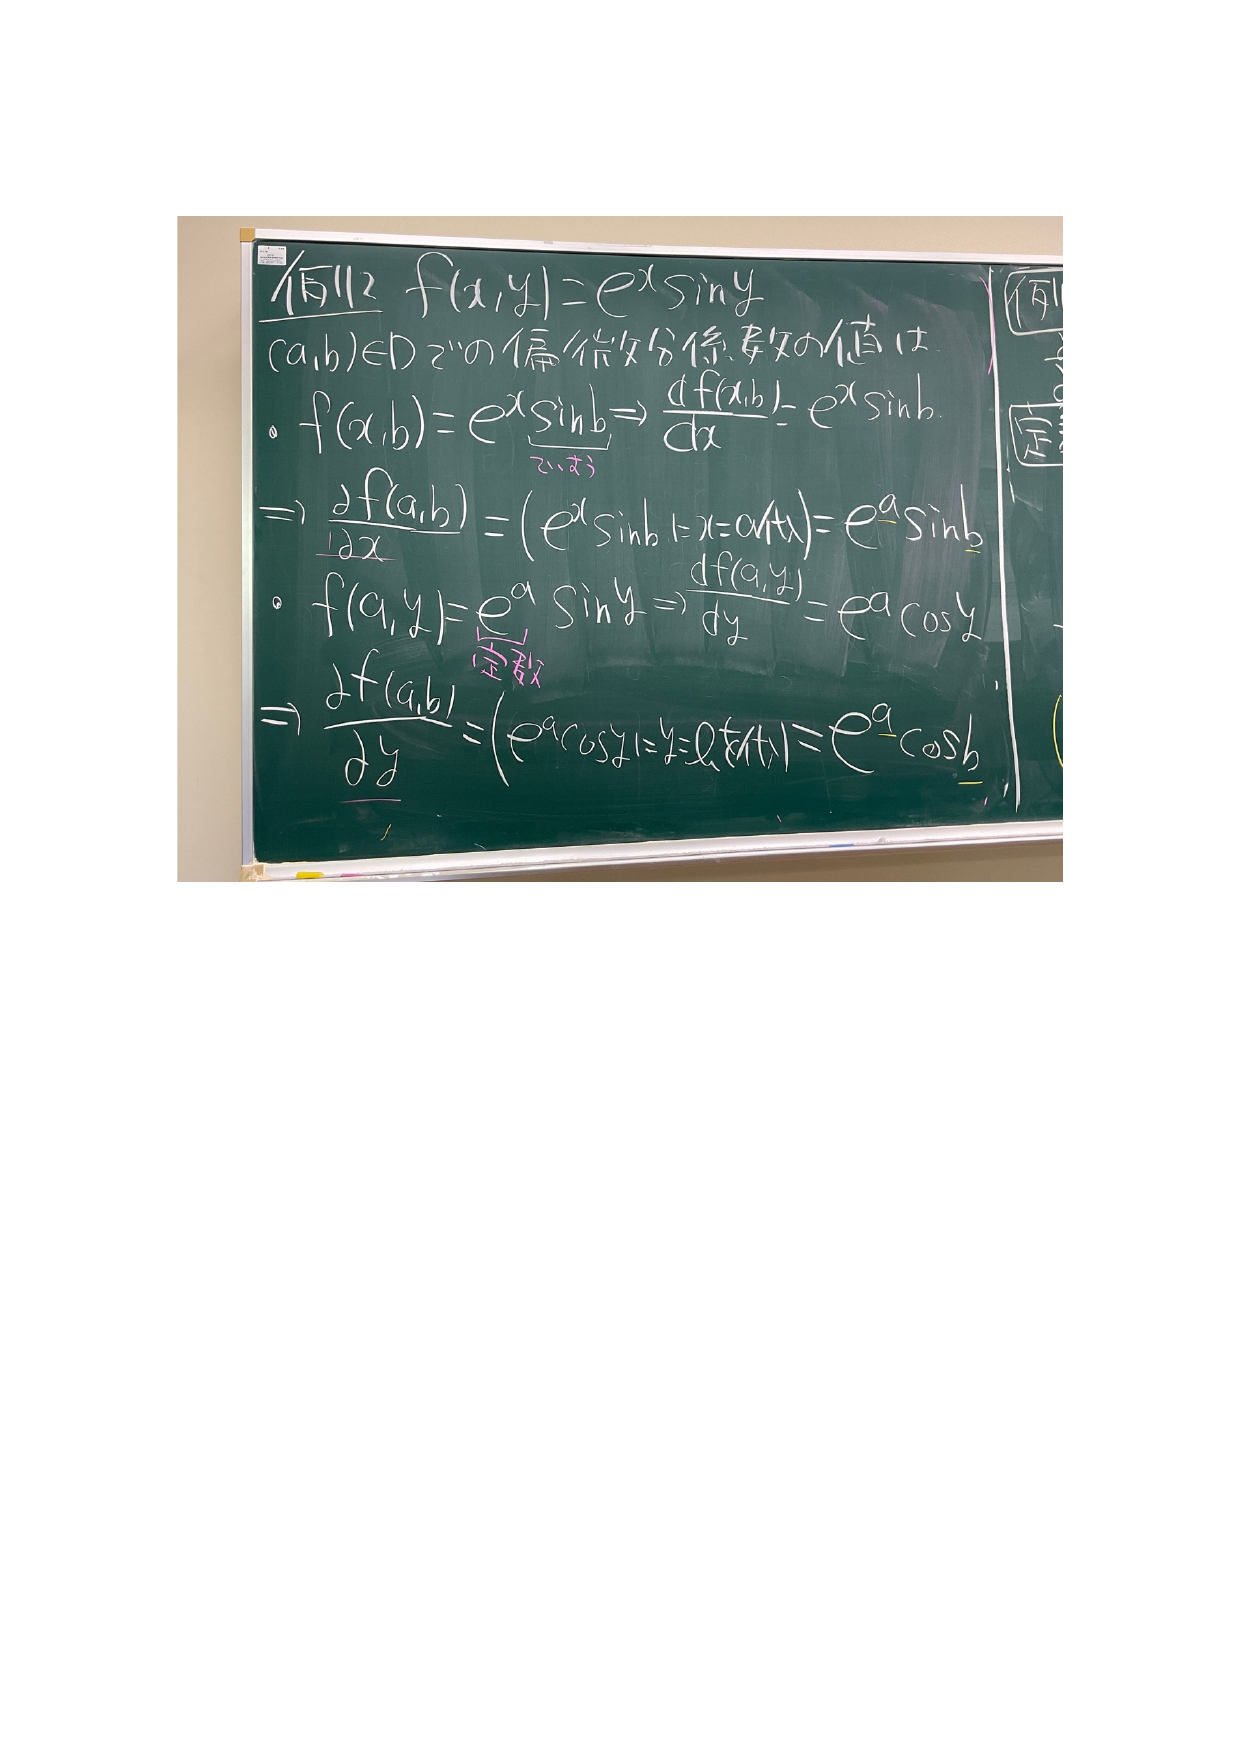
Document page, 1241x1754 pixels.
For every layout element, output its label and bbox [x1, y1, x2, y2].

picture [177, 216, 1063, 882]
